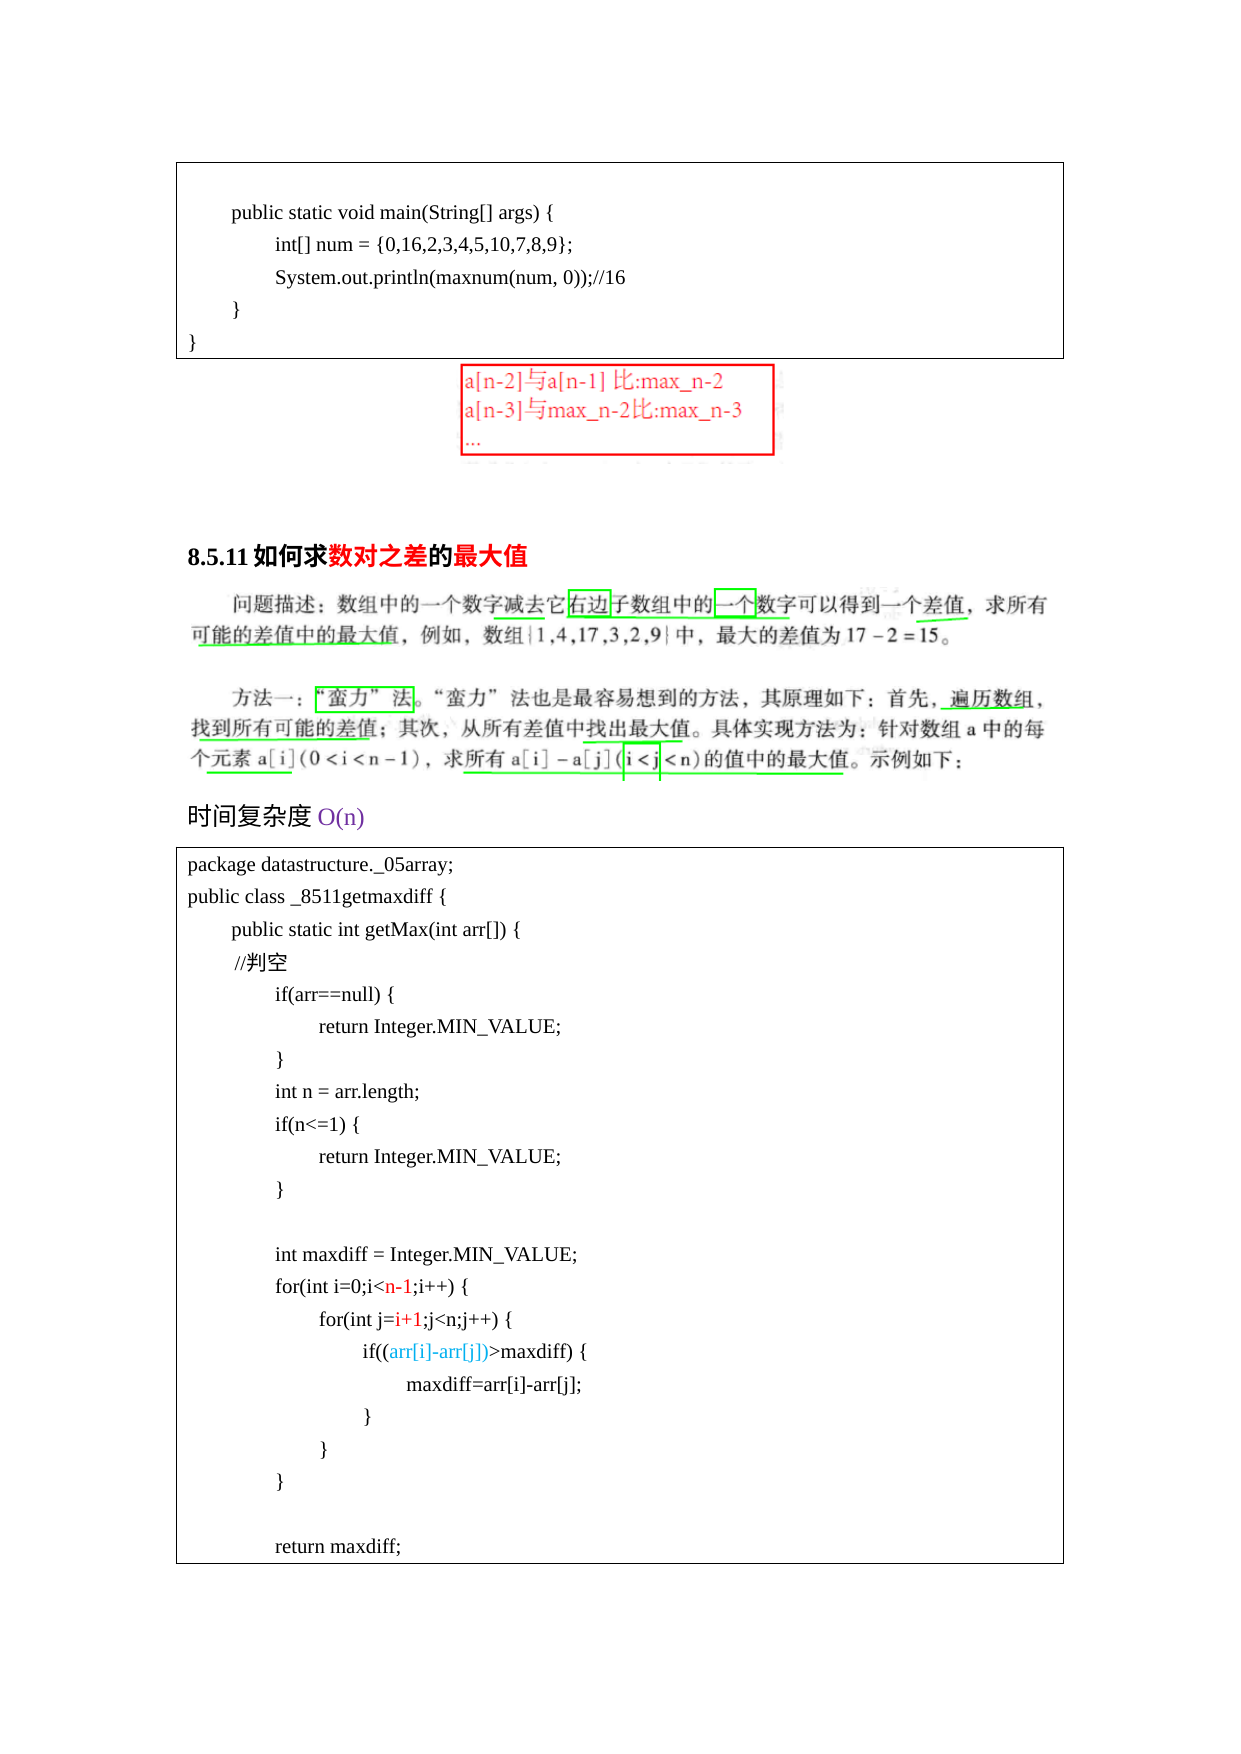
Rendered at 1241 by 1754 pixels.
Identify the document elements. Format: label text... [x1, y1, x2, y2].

text 8.5.11如何求数对之差的最大值 [187, 522, 1053, 587]
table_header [177, 163, 1063, 358]
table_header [177, 848, 1063, 1563]
picture [456, 359, 784, 464]
text 时间复杂度O(n) [187, 782, 1053, 847]
picture [398, 1348, 412, 1356]
picture [187, 587, 1053, 651]
picture [187, 684, 1053, 781]
